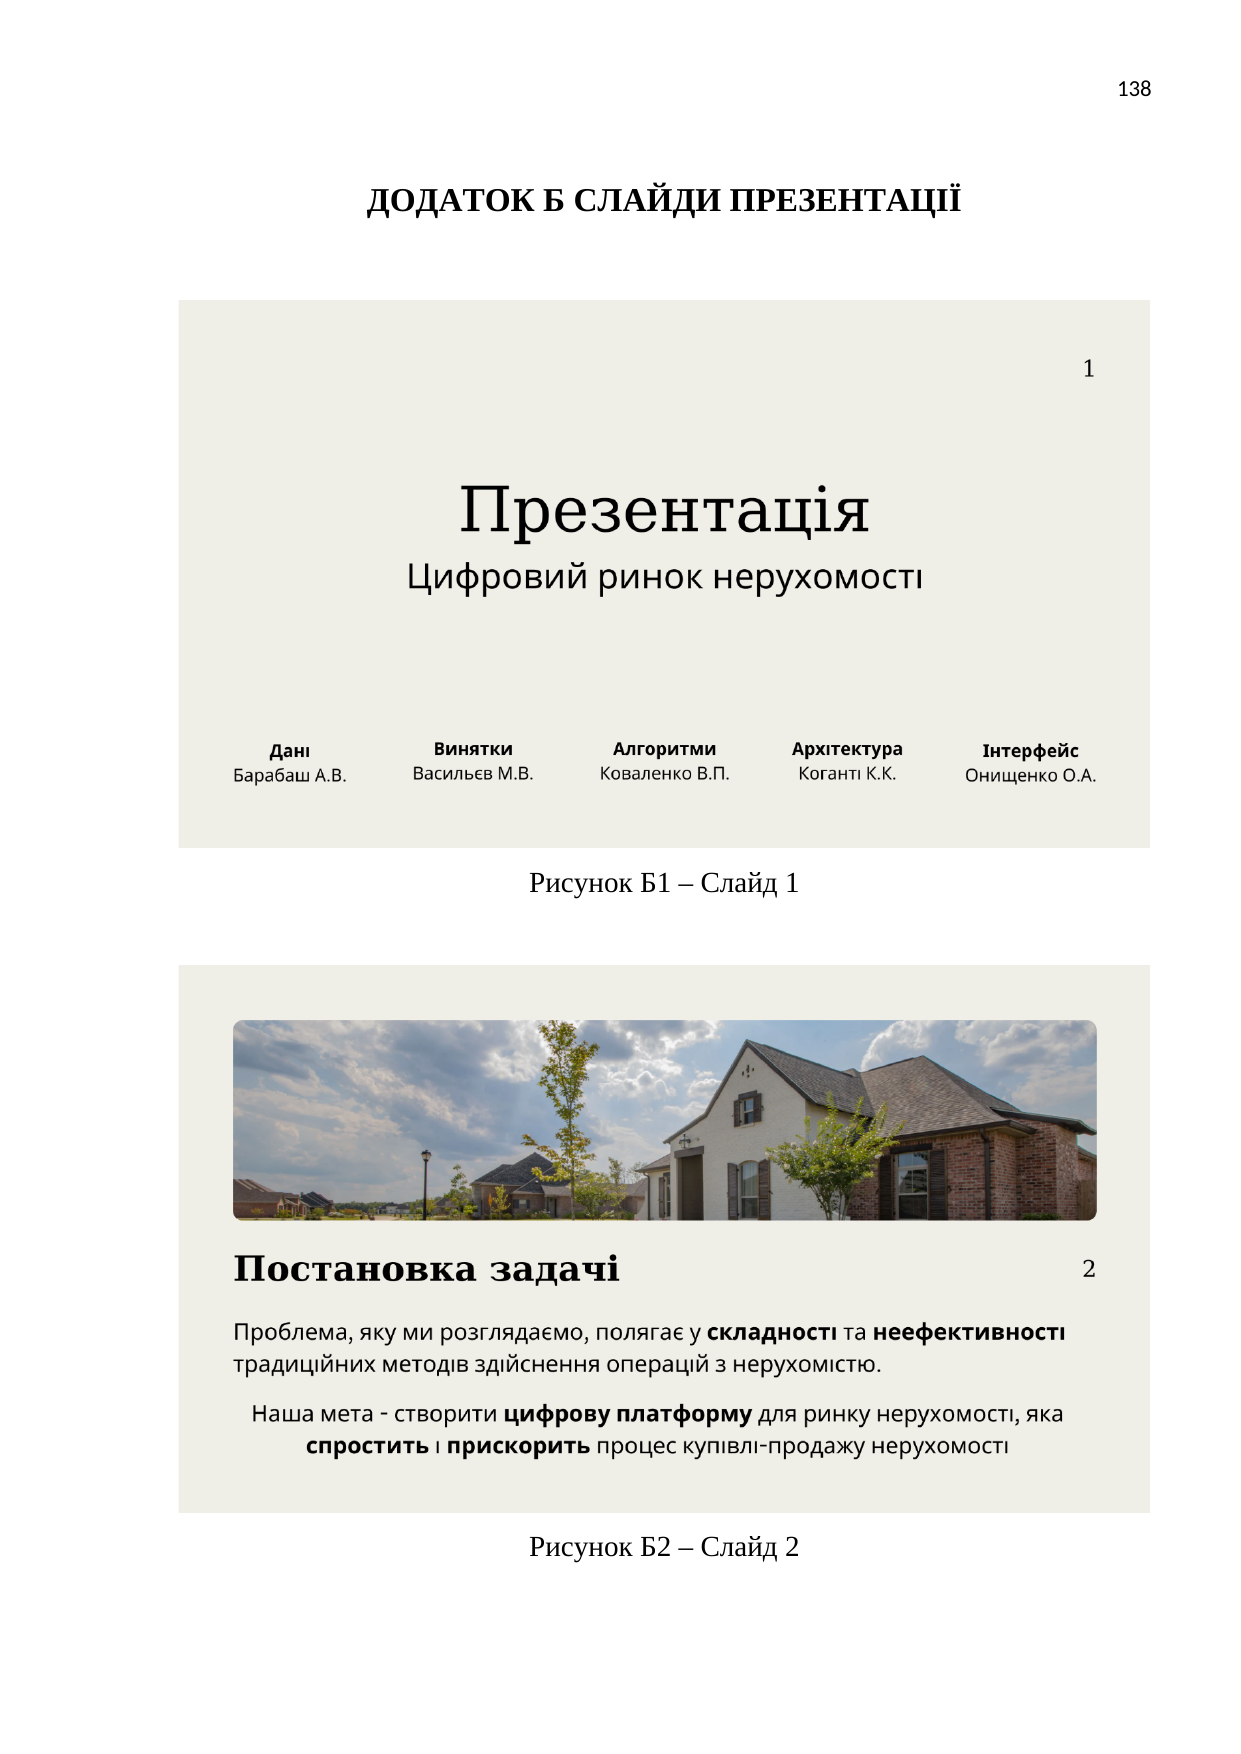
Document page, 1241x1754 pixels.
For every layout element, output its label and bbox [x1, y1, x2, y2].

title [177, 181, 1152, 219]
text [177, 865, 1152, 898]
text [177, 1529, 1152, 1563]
picture [178, 300, 1151, 848]
picture [178, 965, 1151, 1513]
